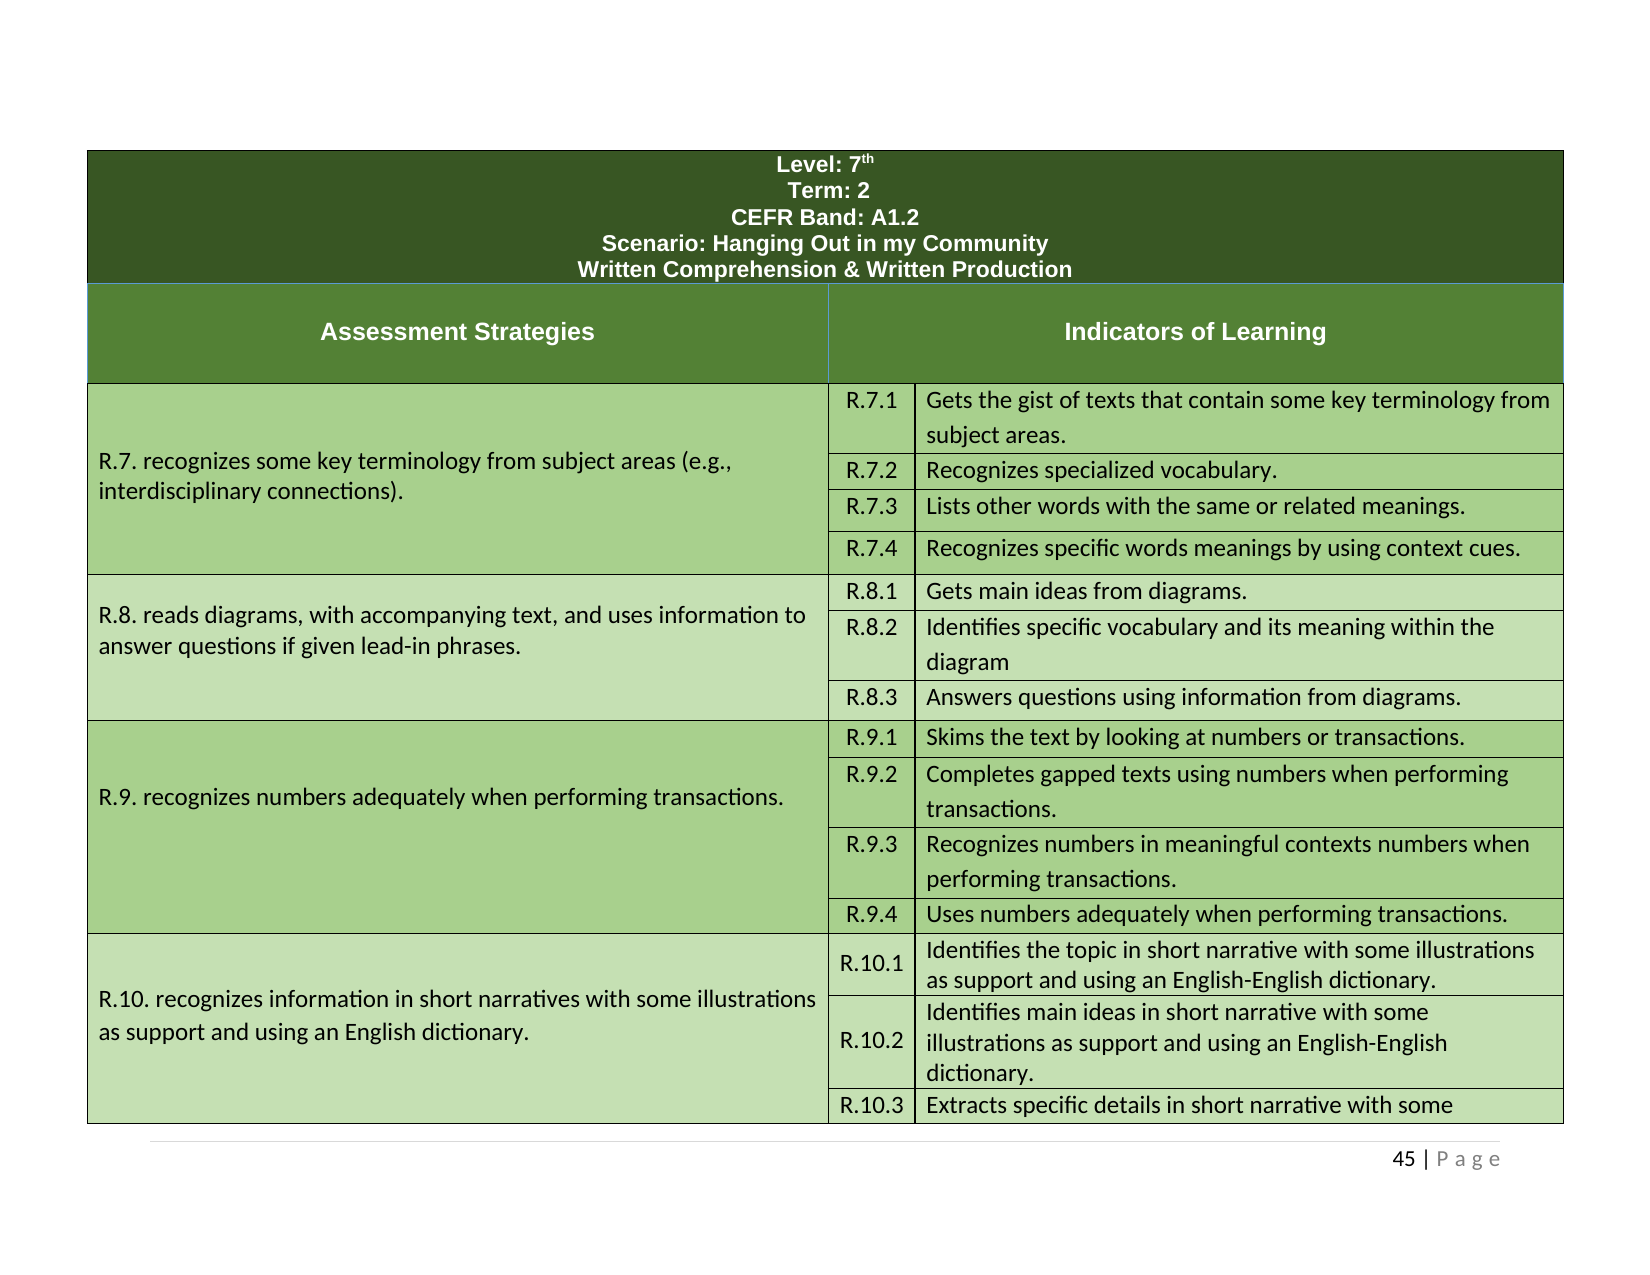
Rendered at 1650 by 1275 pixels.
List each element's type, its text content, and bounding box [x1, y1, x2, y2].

table_cell R.8.3 [829, 681, 914, 720]
table_cell R.8. reads diagrams, with accompanying text, and uses information to answer questions if given lead-in phrases. [88, 575, 828, 720]
table_cell Extracts specific details in short narrative with some illustrations as support and using an English-English dictionary. [916, 1089, 1563, 1123]
table_cell R.7. recognizes some key terminology from subject areas (e.g., interdisciplinary connections). [88, 384, 828, 574]
table_cell Lists other words with the same or related meanings. [916, 490, 1563, 531]
table_cell Recognizes specific words meanings by using context cues. [916, 532, 1563, 574]
table_cell R.10. recognizes information in short narratives with some illustrations as support and using an English dictionary. [88, 934, 828, 1123]
table_cell Identifies the topic in short narrative with some illustrations as support and using an English-English dictionary. [916, 934, 1563, 995]
table_cell R.7.1 [829, 384, 914, 453]
table_cell Identifies main ideas in short narrative with some illustrations as support and using an English-English dictionary. [916, 996, 1563, 1088]
table_cell R.9.3 [829, 828, 914, 898]
table_cell R.10.3 [829, 1089, 914, 1123]
table_cell R.7.2 [829, 454, 914, 489]
table_cell R.9.2 [829, 758, 914, 827]
table_cell Assessment Strategies [88, 284, 828, 383]
table_cell R.9. recognizes numbers adequately when performing transactions. [88, 721, 828, 933]
table_cell R.7.4 [829, 532, 914, 574]
table_cell Gets main ideas from diagrams. [916, 575, 1563, 610]
table_cell R.9.4 [829, 899, 914, 933]
table_cell Gets the gist of texts that contain some key terminology from subject areas. [916, 384, 1563, 453]
table_cell Indicators of Learning [829, 284, 1563, 383]
table_cell Answers questions using information from diagrams. [916, 681, 1563, 720]
table_header Level: 7th Term: 2 CEFR Band: A1.2 Scenario: Hanging Out in my Community Written Comprehension & Written Production [88, 151, 1563, 283]
table_cell R.10.1 [829, 934, 914, 995]
table_cell Recognizes numbers in meaningful contexts numbers when performing transactions. [916, 828, 1563, 898]
table_cell Skims the text by looking at numbers or transactions. [916, 721, 1563, 757]
table_cell Identifies specific vocabulary and its meaning within the diagram [916, 611, 1563, 680]
table_cell R.10.2 [829, 996, 914, 1088]
table_cell Completes gapped texts using numbers when performing transactions. [916, 758, 1563, 827]
table_cell R.7.3 [829, 490, 914, 531]
table_cell R.8.1 [829, 575, 914, 610]
table_cell R.8.2 [829, 611, 914, 680]
table_cell R.9.1 [829, 721, 914, 757]
table_cell Uses numbers adequately when performing transactions. [916, 899, 1563, 933]
table_cell Recognizes specialized vocabulary. [916, 454, 1563, 489]
